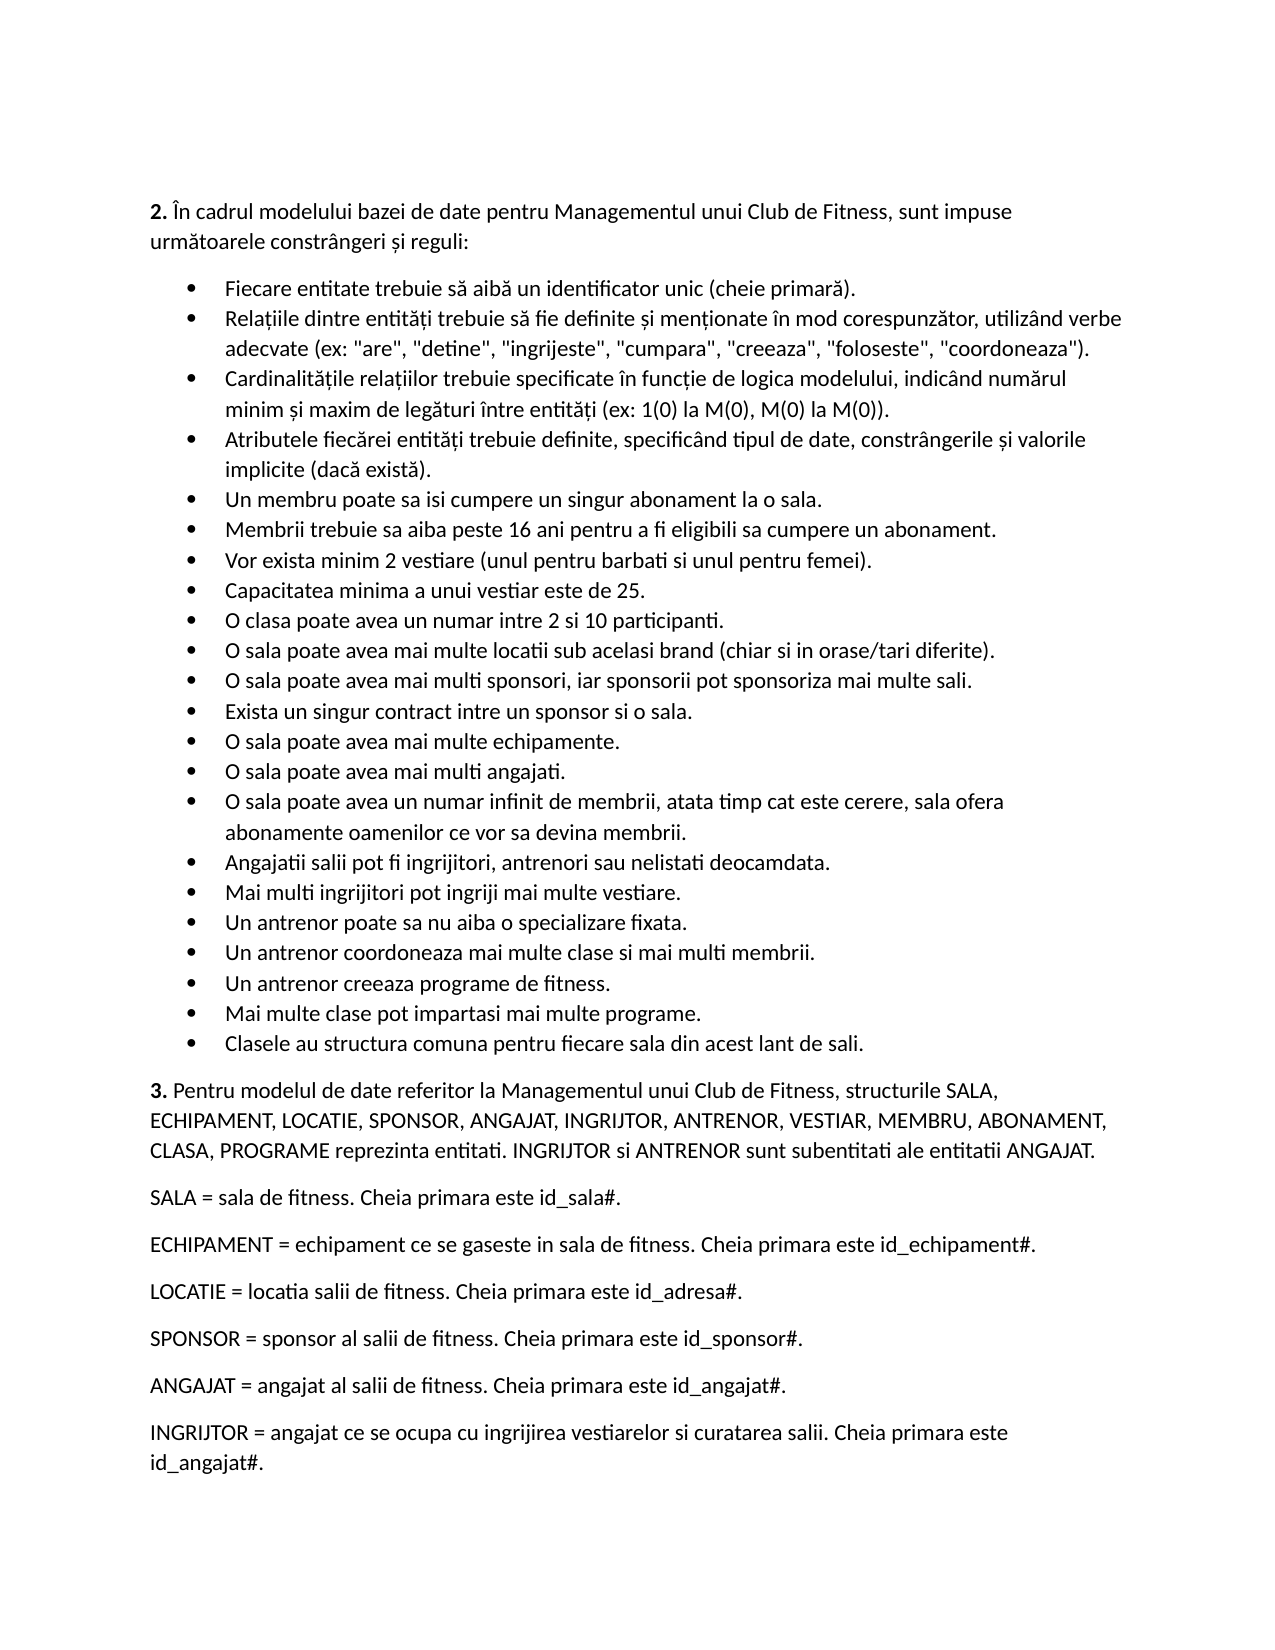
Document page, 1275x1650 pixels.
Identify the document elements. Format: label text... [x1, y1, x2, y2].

list Un antrenor coordoneaza mai multe clase si mai multi membrii. [187, 938, 1125, 967]
list Fiecare entitate trebuie să aibă un identificator unic (cheie primară). [187, 274, 1125, 302]
text ANGAJAT = angajat al salii de fitness. Cheia primara este id_angajat#. [150, 1371, 1125, 1399]
text SPONSOR = sponsor al salii de fitness. Cheia primara este id_sponsor#. [150, 1324, 1125, 1352]
list Un antrenor poate sa nu aiba o specializare fixata. [187, 908, 1125, 936]
list Vor exista minim 2 vestiare (unul pentru barbati si unul pentru femei). [187, 546, 1125, 574]
list Angajatii salii pot fi ingrijitori, antrenori sau nelistati deocamdata. [187, 848, 1125, 876]
list O sala poate avea mai multe locatii sub acelasi brand (chiar si in orase/tari diferite). [187, 636, 1125, 664]
list O sala poate avea mai multe echipamente. [187, 727, 1125, 755]
list Mai multe clase pot impartasi mai multe programe. [187, 999, 1125, 1027]
text 3. Pentru modelul de date referitor la Managementul unui Club de Fitness, structurile SALA, ECHIPAMENT, LOCATIE, SPONSOR, ANGAJAT, INGRIJTOR, ANTRENOR, VESTIAR, MEMBRU, ABONAMENT, CLASA, PROGRAME reprezinta entitati. INGRIJTOR si ANTRENOR sunt subentitati ale entitatii ANGAJAT. [150, 1076, 1125, 1164]
text INGRIJTOR = angajat ce se ocupa cu ingrijirea vestiarelor si curatarea salii. Cheia primara este id_angajat#. [150, 1418, 1125, 1476]
list O sala poate avea mai multi angajati. [187, 757, 1125, 785]
list O sala poate avea mai multi sponsori, iar sponsorii pot sponsoriza mai multe sali. [187, 667, 1125, 695]
text LOCATIE = locatia salii de fitness. Cheia primara este id_adresa#. [150, 1277, 1125, 1305]
list Membrii trebuie sa aiba peste 16 ani pentru a fi eligibili sa cumpere un abonament. [187, 516, 1125, 544]
list Un antrenor creeaza programe de fitness. [187, 969, 1125, 997]
list O clasa poate avea un numar intre 2 si 10 participanti. [187, 606, 1125, 634]
list Atributele fiecărei entități trebuie definite, specificând tipul de date, constrângerile și valorile implicite (dacă există). [187, 425, 1125, 483]
list O sala poate avea un numar infinit de membrii, atata timp cat este cerere, sala ofera abonamente oamenilor ce vor sa devina membrii. [187, 787, 1125, 846]
list Cardinalitățile relațiilor trebuie specificate în funcție de logica modelului, indicând numărul minim și maxim de legături între entități (ex: 1(0) la M(0), M(0) la M(0)). [187, 364, 1125, 423]
list Un membru poate sa isi cumpere un singur abonament la o sala. [187, 485, 1125, 513]
text SALA = sala de fitness. Cheia primara este id_sala#. [150, 1183, 1125, 1211]
list Clasele au structura comuna pentru fiecare sala din acest lant de sali. [187, 1029, 1125, 1057]
list Relațiile dintre entități trebuie să fie definite și menționate în mod corespunzător, utilizând verbe adecvate (ex: "are", "detine", "ingrijeste", "cumpara", "creeaza", "foloseste", "coordoneaza"). [187, 304, 1125, 362]
text 2. În cadrul modelului bazei de date pentru Managementul unui Club de Fitness, sunt impuse următoarele constrângeri și reguli: [150, 197, 1125, 255]
list Mai multi ingrijitori pot ingriji mai multe vestiare. [187, 878, 1125, 906]
list Exista un singur contract intre un sponsor si o sala. [187, 697, 1125, 725]
text ECHIPAMENT = echipament ce se gaseste in sala de fitness. Cheia primara este id_echipament#. [150, 1230, 1125, 1258]
list Capacitatea minima a unui vestiar este de 25. [187, 576, 1125, 604]
